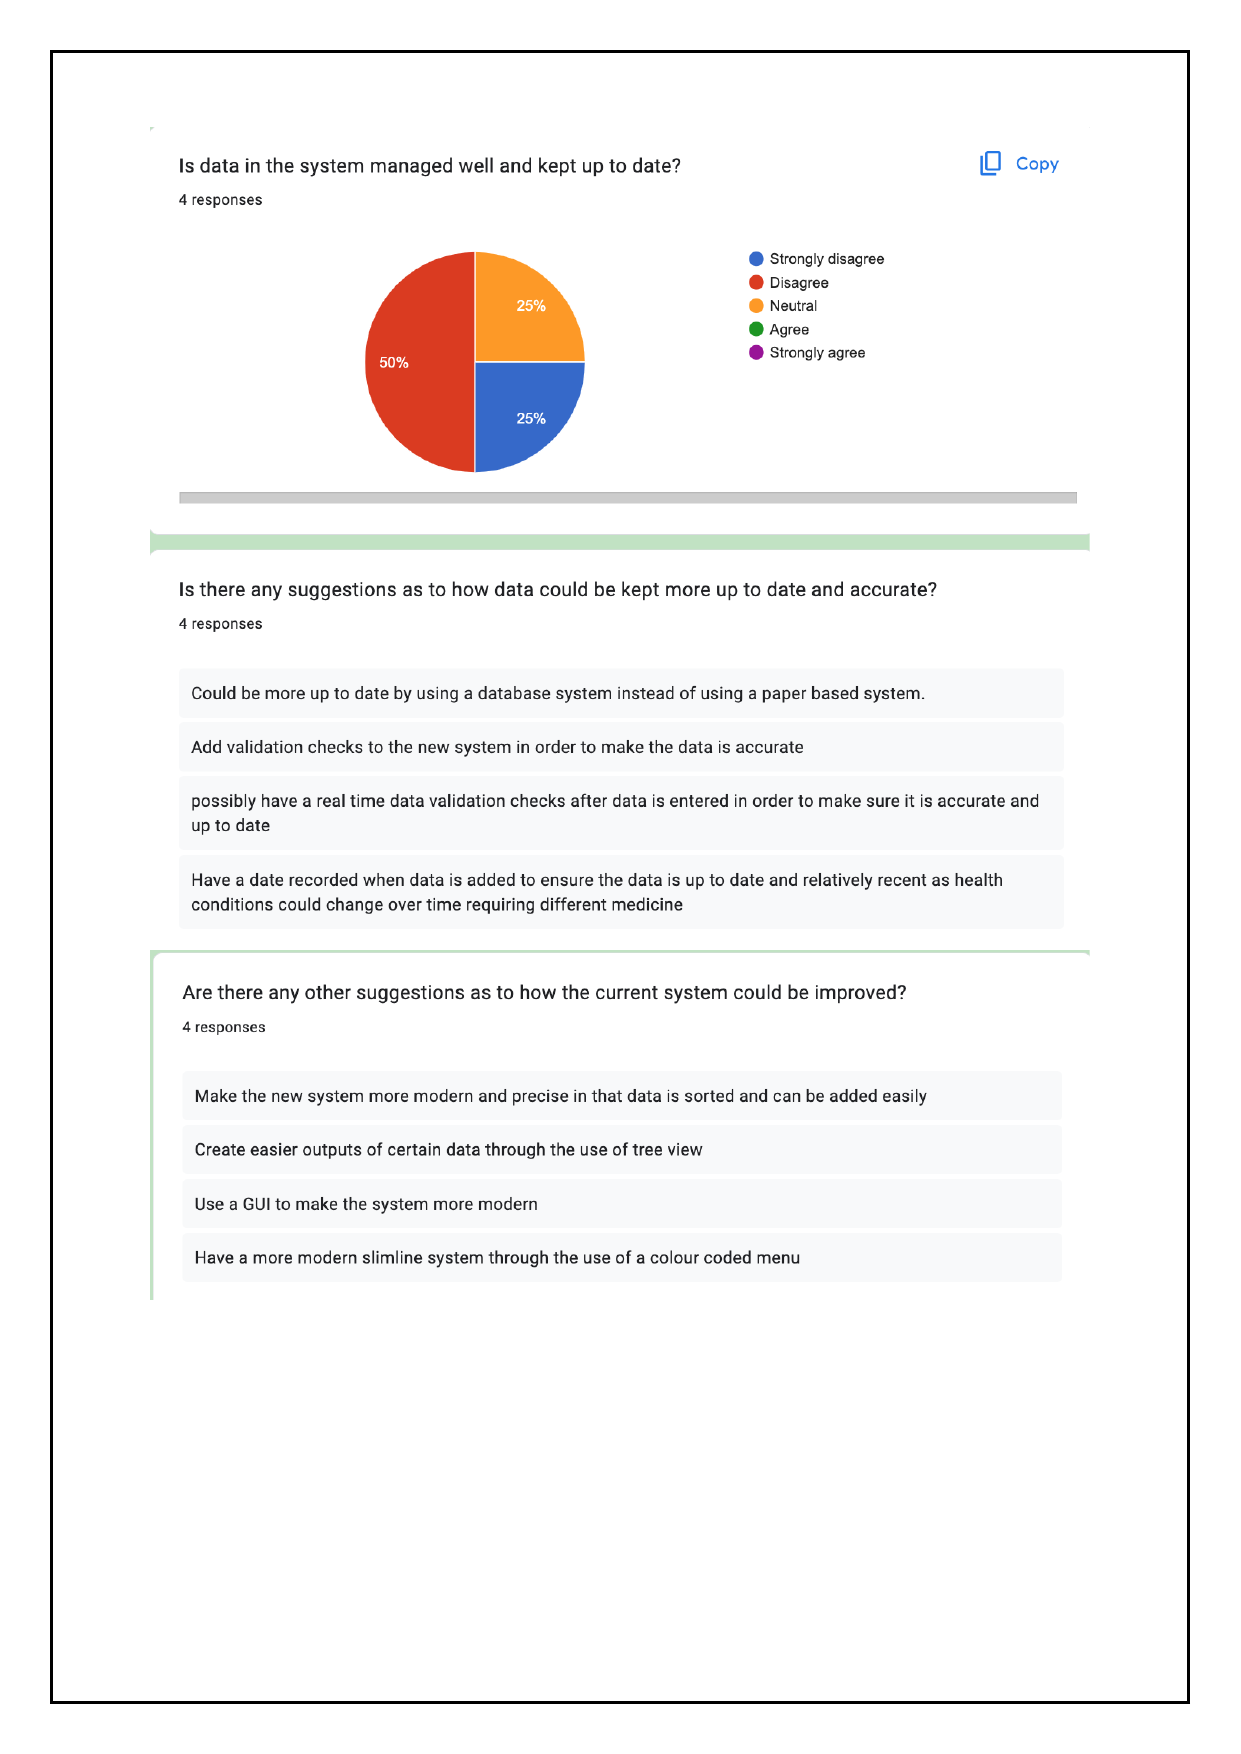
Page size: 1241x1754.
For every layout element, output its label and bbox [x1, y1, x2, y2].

picture [150, 127, 1090, 1300]
